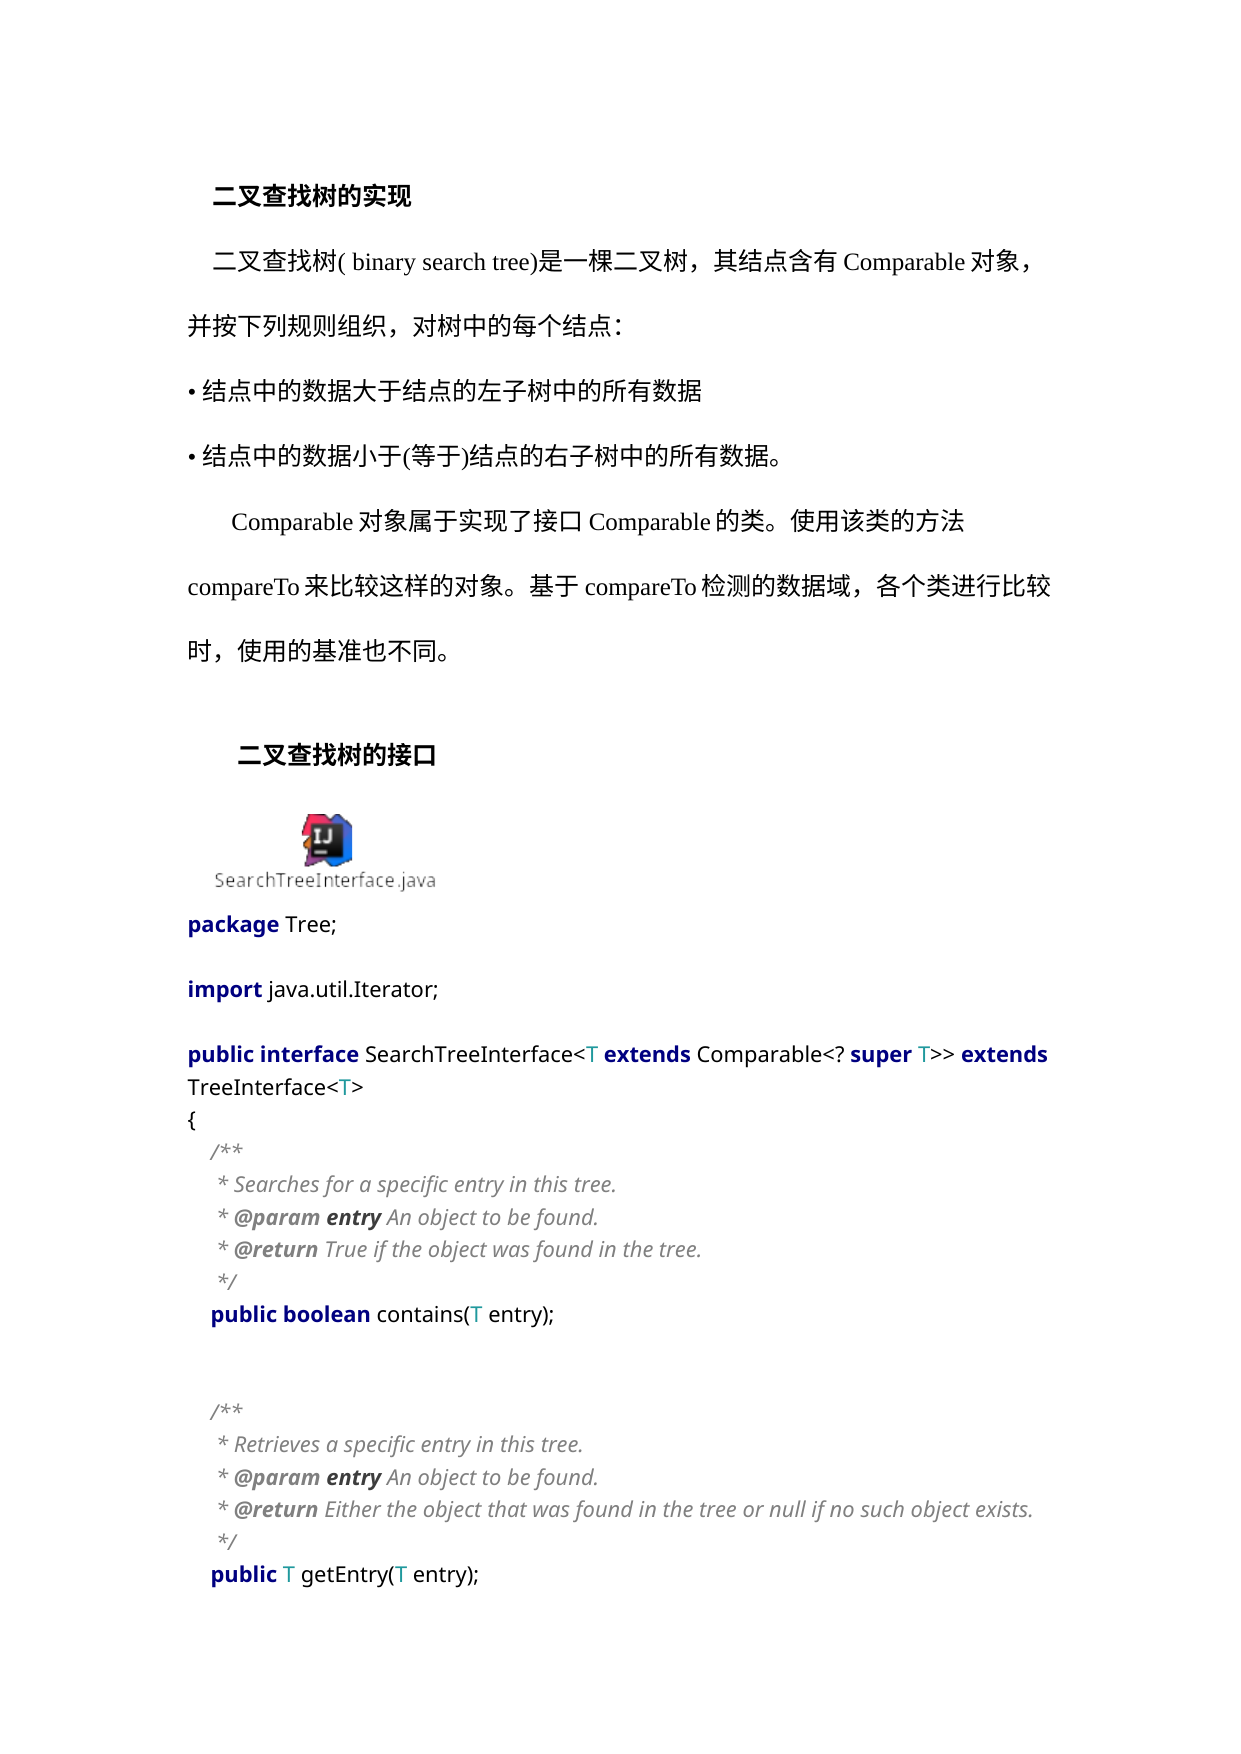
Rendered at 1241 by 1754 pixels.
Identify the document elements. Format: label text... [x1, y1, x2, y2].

subtitle 二叉查找树的实现 [187, 162, 1053, 227]
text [187, 908, 1053, 1590]
text 二叉查找树( binary search tree)是一棵二叉树，其结点含有Comparable对象，并按下列规则组织，对树中的每个结点： [187, 227, 1053, 357]
subtitle 二叉查找树的接口 [187, 721, 1053, 786]
text • 结点中的数据大于结点的左子树中的所有数据 [187, 357, 1053, 422]
text • 结点中的数据小于(等于)结点的右子树中的所有数据。 [187, 422, 1053, 487]
text Comparable对象属于实现了接口Comparable的类。使用该类的方法compareTo来比较这样的对象。基于compareTo检测的数据域，各个类进行比较时，使用的基准也不同。 [187, 487, 1053, 682]
